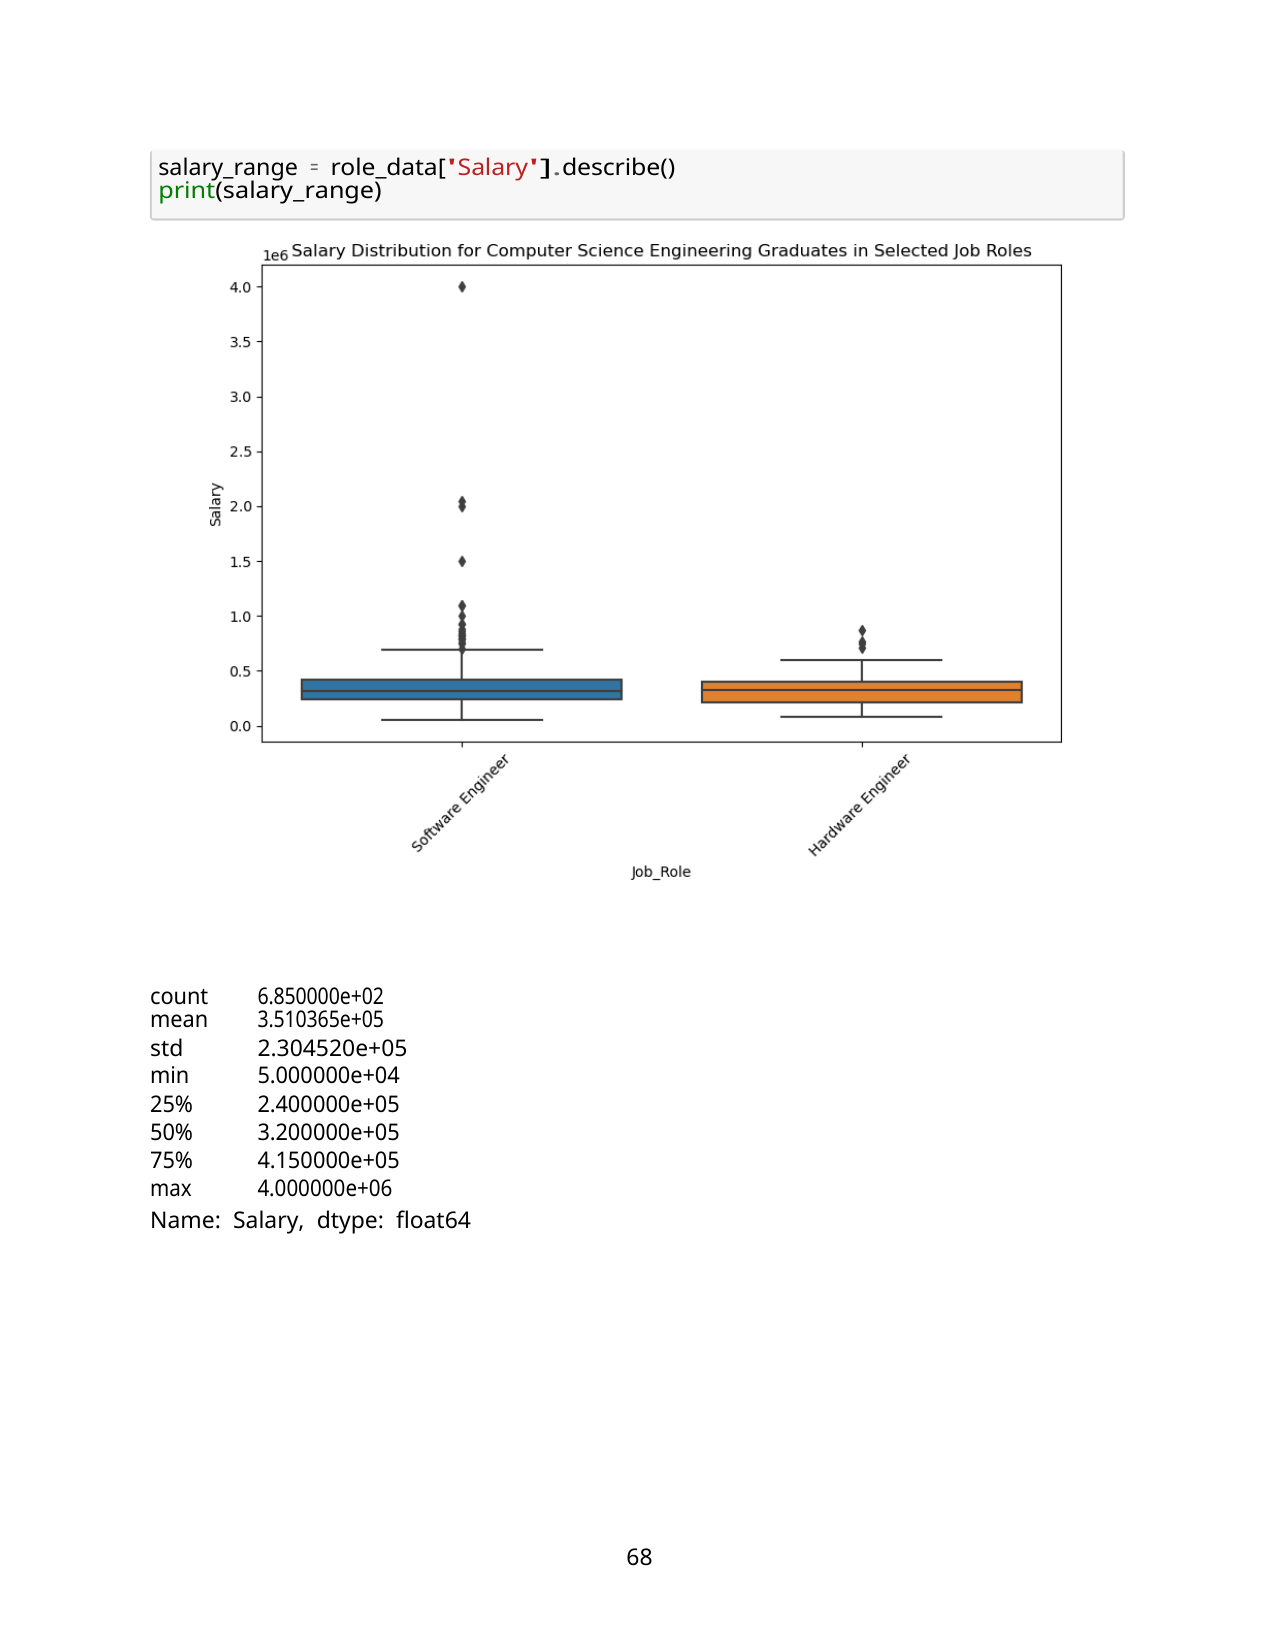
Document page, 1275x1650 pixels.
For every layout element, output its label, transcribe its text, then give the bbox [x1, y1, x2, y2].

text 75% 4.150000e+05 [150, 1146, 1137, 1174]
text 25% 2.400000e+05 [150, 1090, 1137, 1118]
text std 2.304520e+05 [150, 1035, 1137, 1061]
picture [209, 244, 1063, 881]
text count 6.850000e+02 mean 3.510365e+05 [150, 985, 401, 1035]
text Name: Salary, dtype: float64 [150, 1203, 1137, 1234]
text 50% 3.200000e+05 [150, 1118, 1137, 1146]
text min 5.000000e+04 [150, 1061, 1137, 1090]
text max 4.000000e+06 [150, 1174, 1137, 1203]
